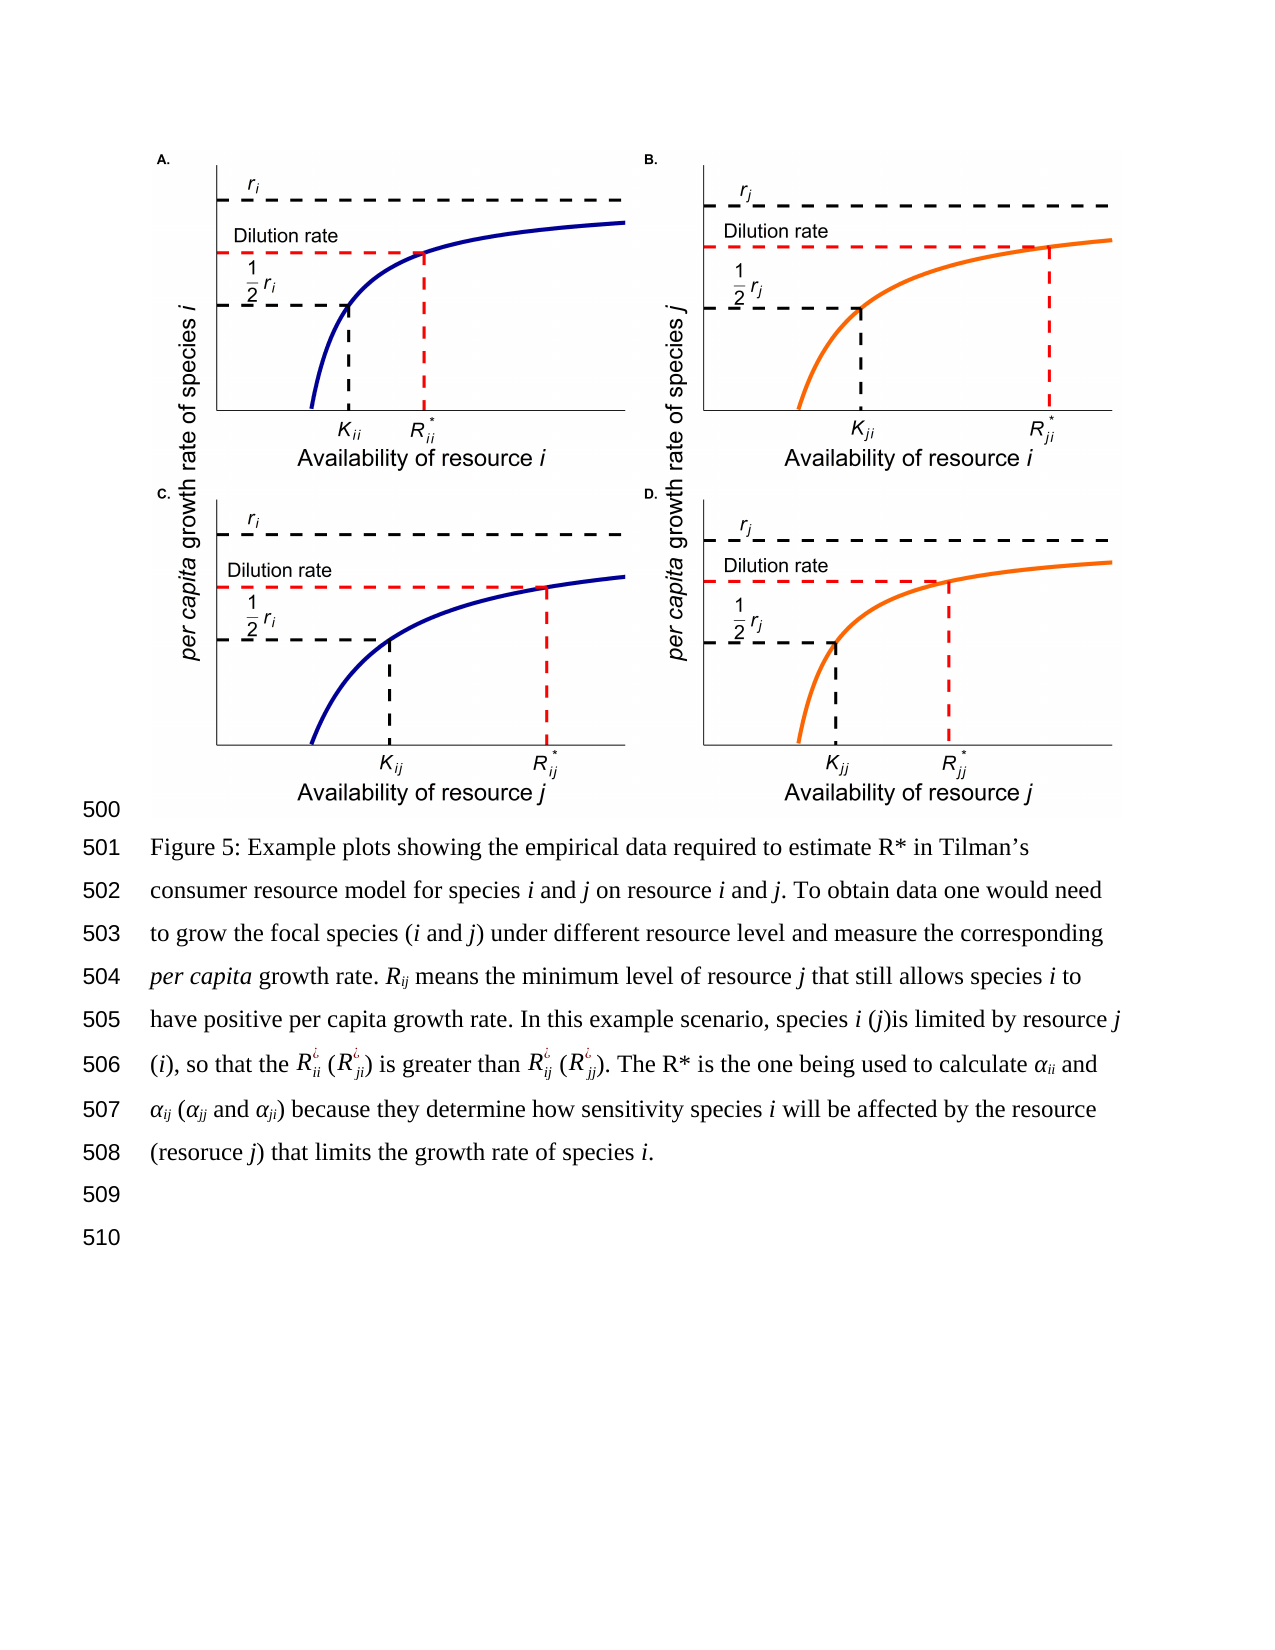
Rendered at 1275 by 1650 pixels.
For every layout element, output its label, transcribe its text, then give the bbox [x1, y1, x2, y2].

picture [150, 150, 1124, 818]
text Figure 5: Example plots showing the empirical data required to estimate R* in Tilman’s consumer resource model for species i and j on resource i and j. To obtain data one would need to grow the focal species (i and j) under different resource level and measure the corresponding per capita growth rate. Rij means the minimum level of resource j that still allows species i to have positive per capita growth rate. In this example scenario, species i (j)is limited by resource j (i), so that the () is greater than (). The R* is the one being used to calculate αii and αij (αjj and αji) because they determine how sensitivity species i will be affected by the resource (resoruce j) that limits the growth rate of species i. [150, 832, 1125, 1166]
